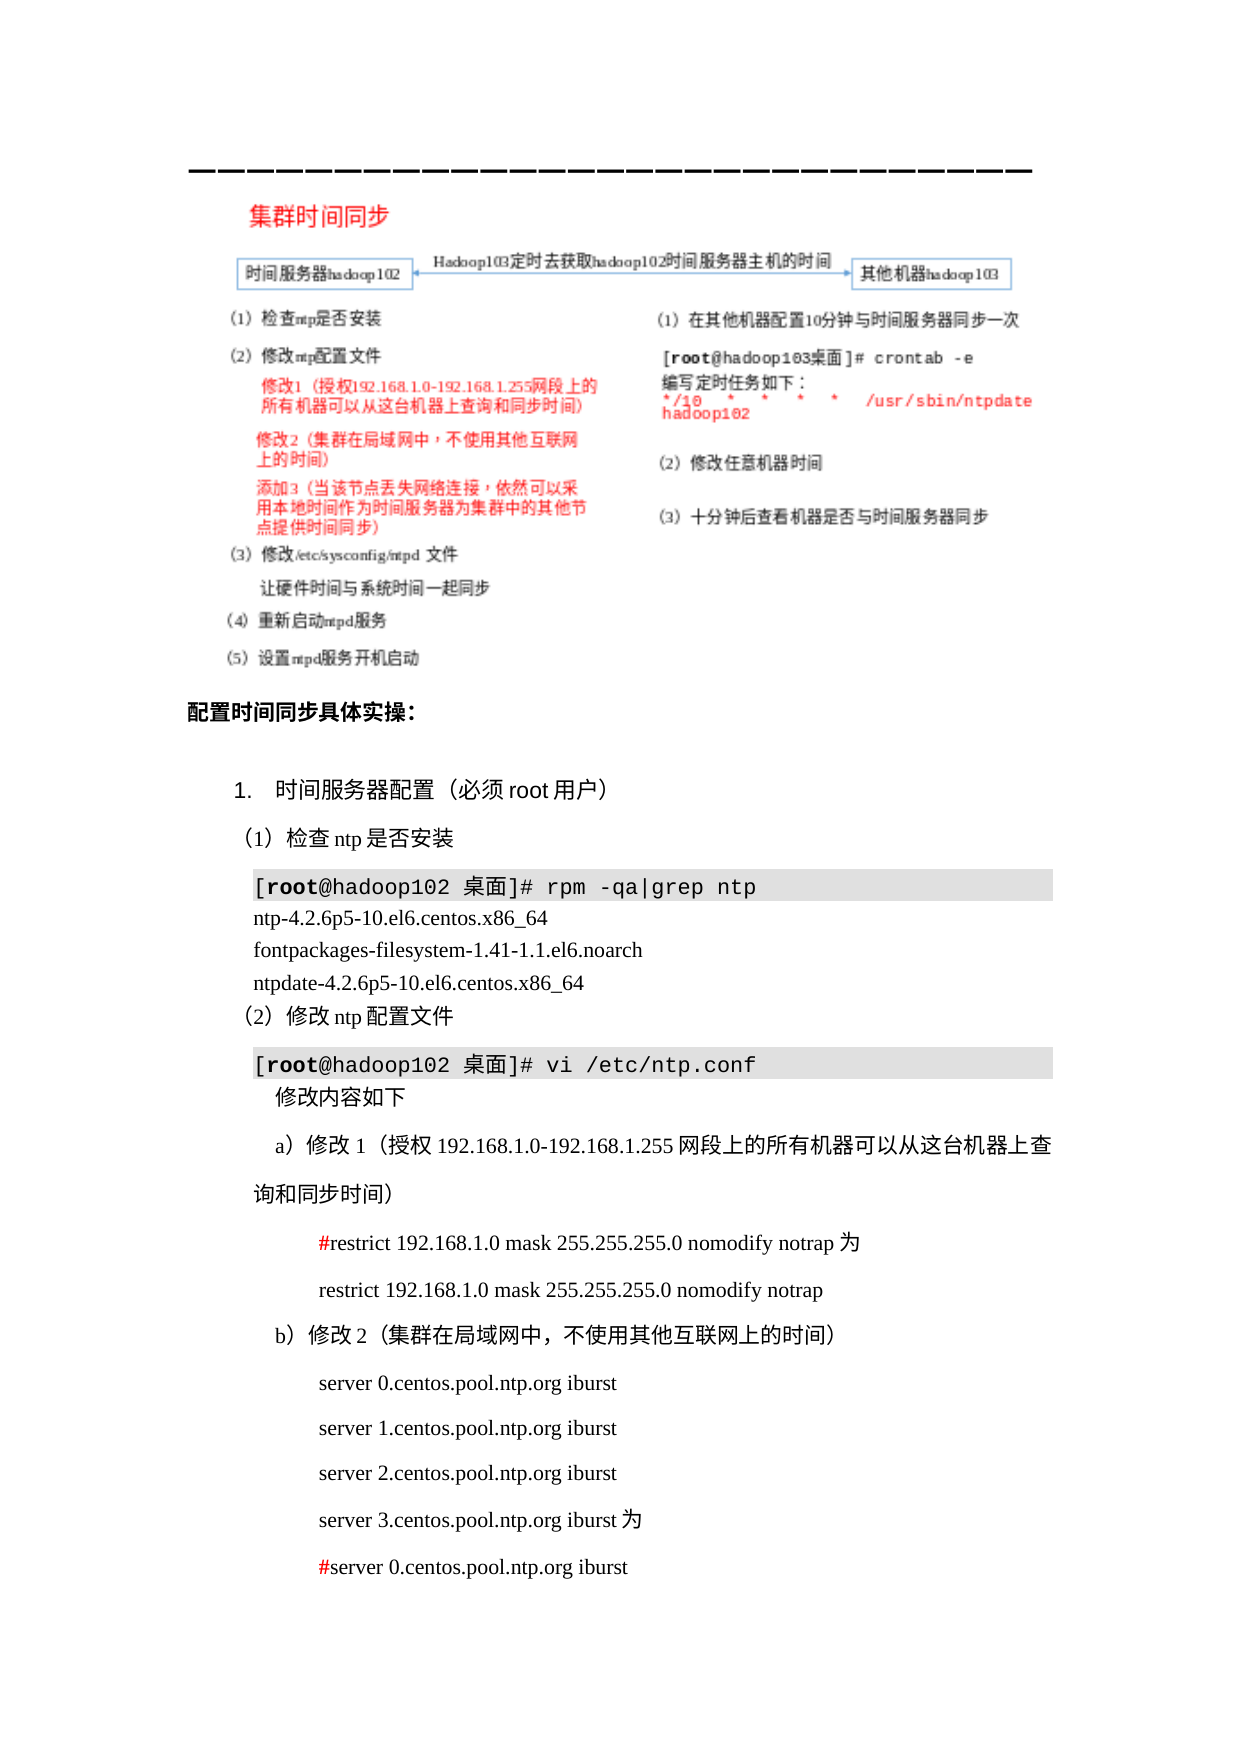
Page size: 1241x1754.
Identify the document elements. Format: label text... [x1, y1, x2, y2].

text #restrict 192.168.1.0 mask 255.255.255.0 nomodify notrap为 [297, 1224, 1053, 1257]
text server 3.centos.pool.ntp.org iburst为 [319, 1502, 1053, 1534]
text ntpdate-4.2.6p5-10.el6.centos.x86_64 [187, 966, 1053, 999]
text a）修改1（授权192.168.1.0-192.168.1.255网段上的所有机器可以从这台机器上查询和同步时间） [253, 1127, 1053, 1209]
text b）修改2（集群在局域网中，不使用其他互联网上的时间） [187, 1318, 1053, 1351]
text 配置时间同步具体实操： [187, 695, 1053, 727]
text [root@hadoop102 桌面]# vi /etc/ntp.conf [253, 1047, 1053, 1079]
text #server 0.centos.pool.ntp.org iburst [319, 1550, 1053, 1582]
text （2）修改ntp配置文件 [187, 999, 1053, 1031]
text server 0.centos.pool.ntp.org iburst [319, 1366, 1053, 1399]
text restrict 192.168.1.0 mask 255.255.255.0 nomodify notrap [297, 1273, 1053, 1305]
text （1）检查ntp是否安装 [187, 821, 1053, 853]
text ntp-4.2.6p5-10.el6.centos.x86_64 [187, 901, 1053, 934]
text 1. 时间服务器配置（必须root用户） [187, 756, 1053, 821]
text server 1.centos.pool.ntp.org iburst [319, 1411, 1053, 1444]
text fontpackages-filesystem-1.41-1.1.el6.noarch [187, 934, 1053, 966]
text server 2.centos.pool.ntp.org iburst [319, 1457, 1053, 1489]
text [root@hadoop102 桌面]# rpm -qa|grep ntp [253, 869, 1053, 901]
text 修改内容如下 [253, 1079, 1053, 1112]
